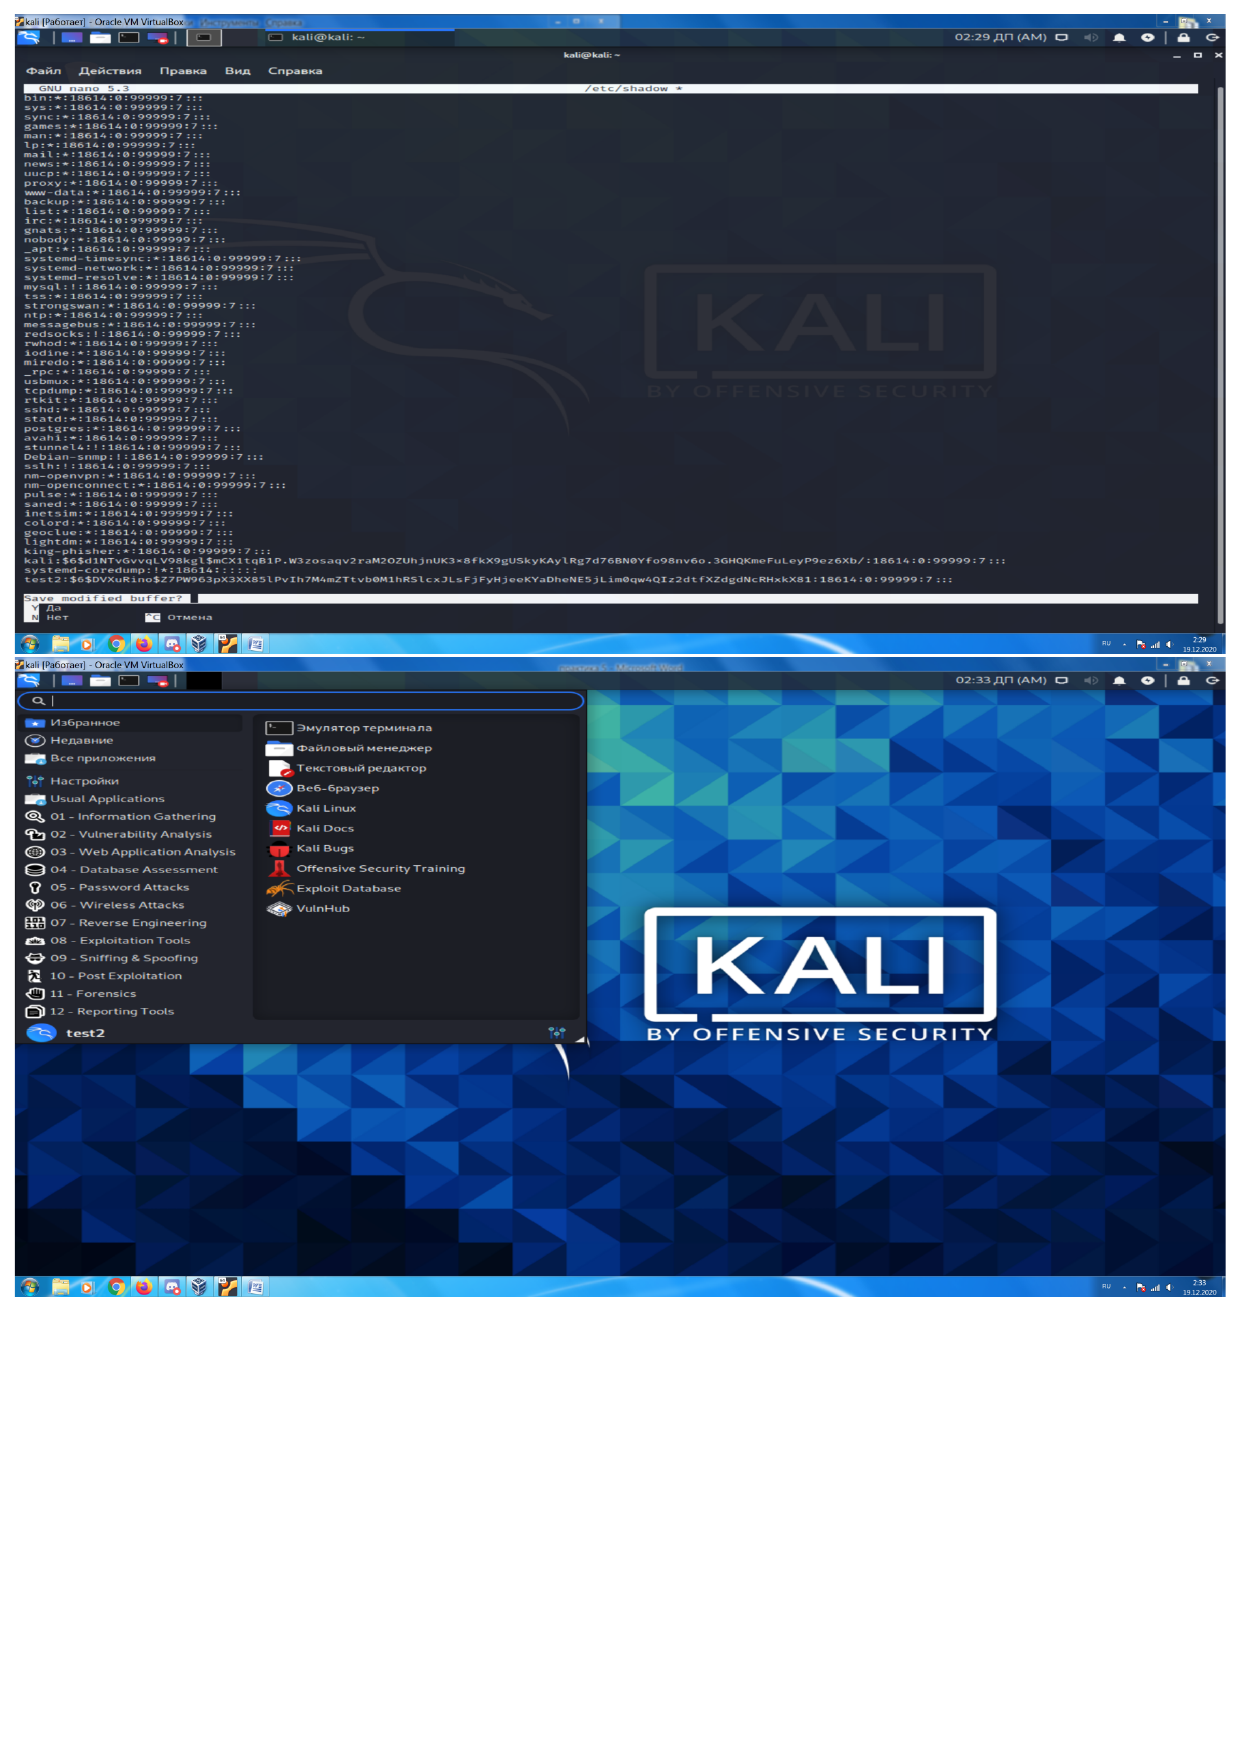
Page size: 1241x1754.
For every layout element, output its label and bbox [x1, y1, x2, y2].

picture [14, 657, 1226, 1297]
picture [14, 14, 1226, 654]
